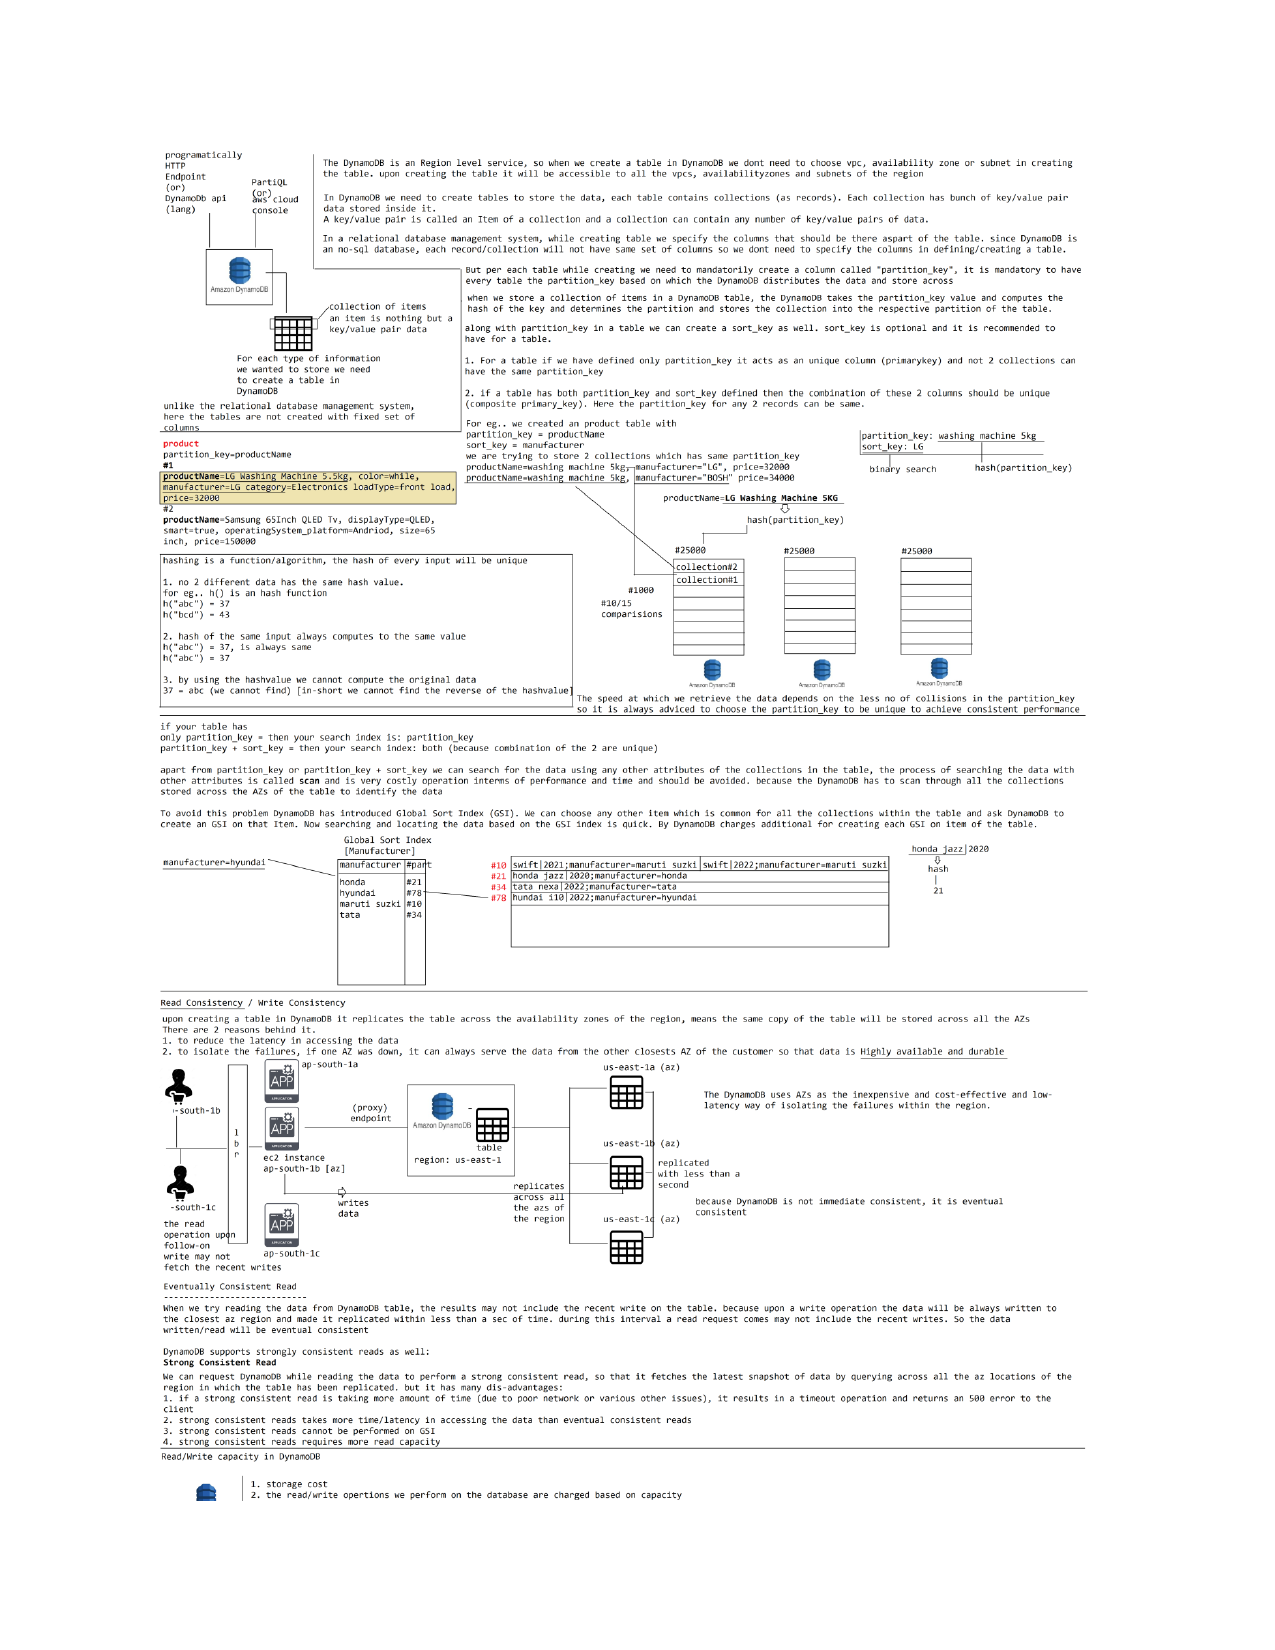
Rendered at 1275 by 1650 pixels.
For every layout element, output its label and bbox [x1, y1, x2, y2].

picture [150, 150, 1125, 1501]
